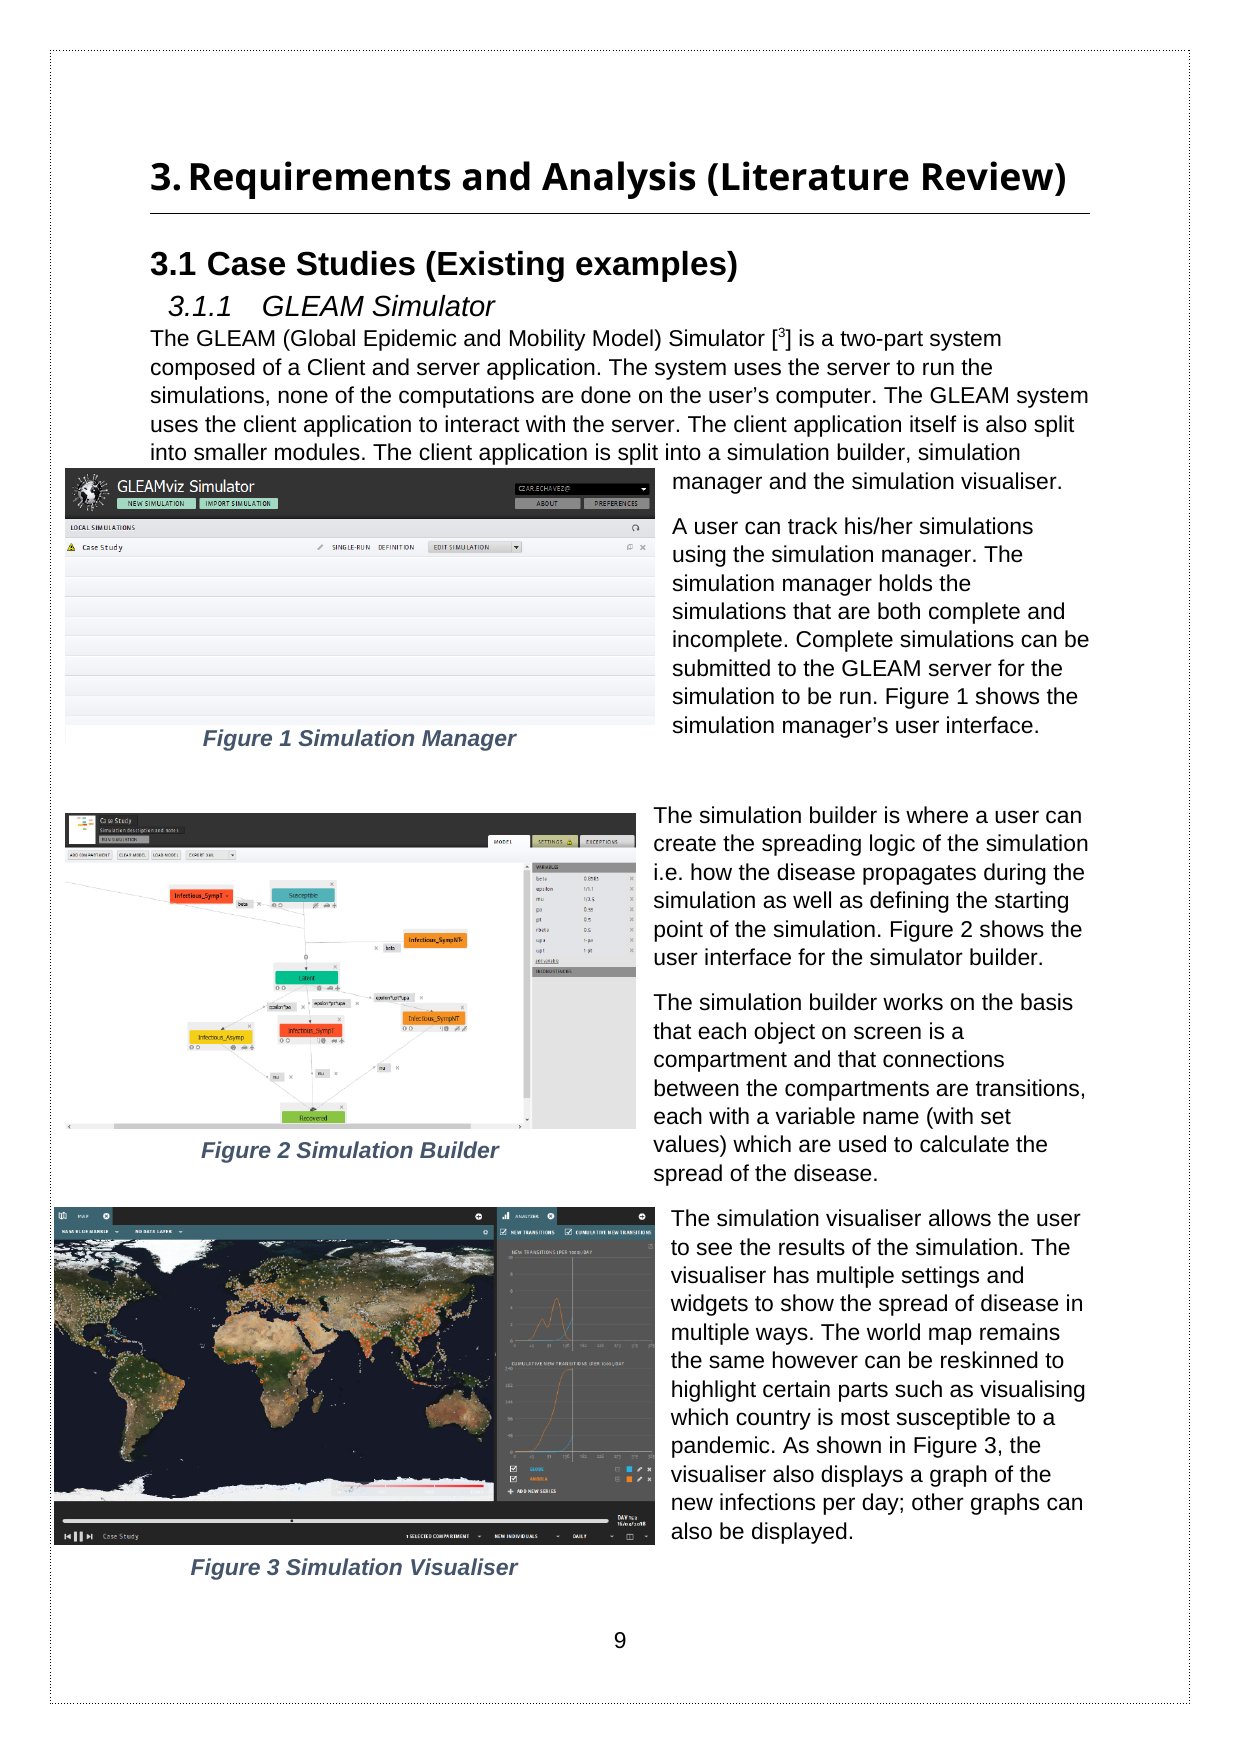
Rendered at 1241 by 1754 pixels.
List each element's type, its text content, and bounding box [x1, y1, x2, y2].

text The simulation builder works on the basis that each object on screen is a compartment and that connections between the compartments are transitions, each with a variable name (with set values) which are used to calculate the spread of the disease. [150, 989, 1090, 1186]
subtitle Requirements and Analysis (Literature Review) [150, 150, 1090, 213]
picture [65, 468, 655, 724]
text A user can track his/her simulations using the simulation manager. The simulation manager holds the simulations that are both complete and incomplete. Complete simulations can be submitted to the GLEAM server for the simulation to be run. Figure 1 shows the simulation manager’s user interface. [655, 513, 1090, 738]
picture [54, 1207, 655, 1545]
subtitle GLEAM Simulator [168, 289, 1090, 323]
text The simulation builder is where a user can create the spreading logic of the simulation i.e. how the disease propagates during the simulation as well as defining the starting point of the simulation. Figure 2 shows the user interface for the simulator builder. [150, 802, 1090, 971]
text The GLEAM (Global Epidemic and Mobility Model) Simulator [] is a two-part system composed of a Client and server application. The system uses the server to run the simulations, none of the computations are done on the user’s computer. The GLEAM system uses the client application to interact with the server. The client application itself is also split into smaller modules. The client application is split into a simulation builder, simulation manager and the simulation visualiser. [150, 325, 1090, 494]
subtitle Case Studies (Existing examples) [150, 244, 1090, 282]
picture [65, 813, 636, 1129]
